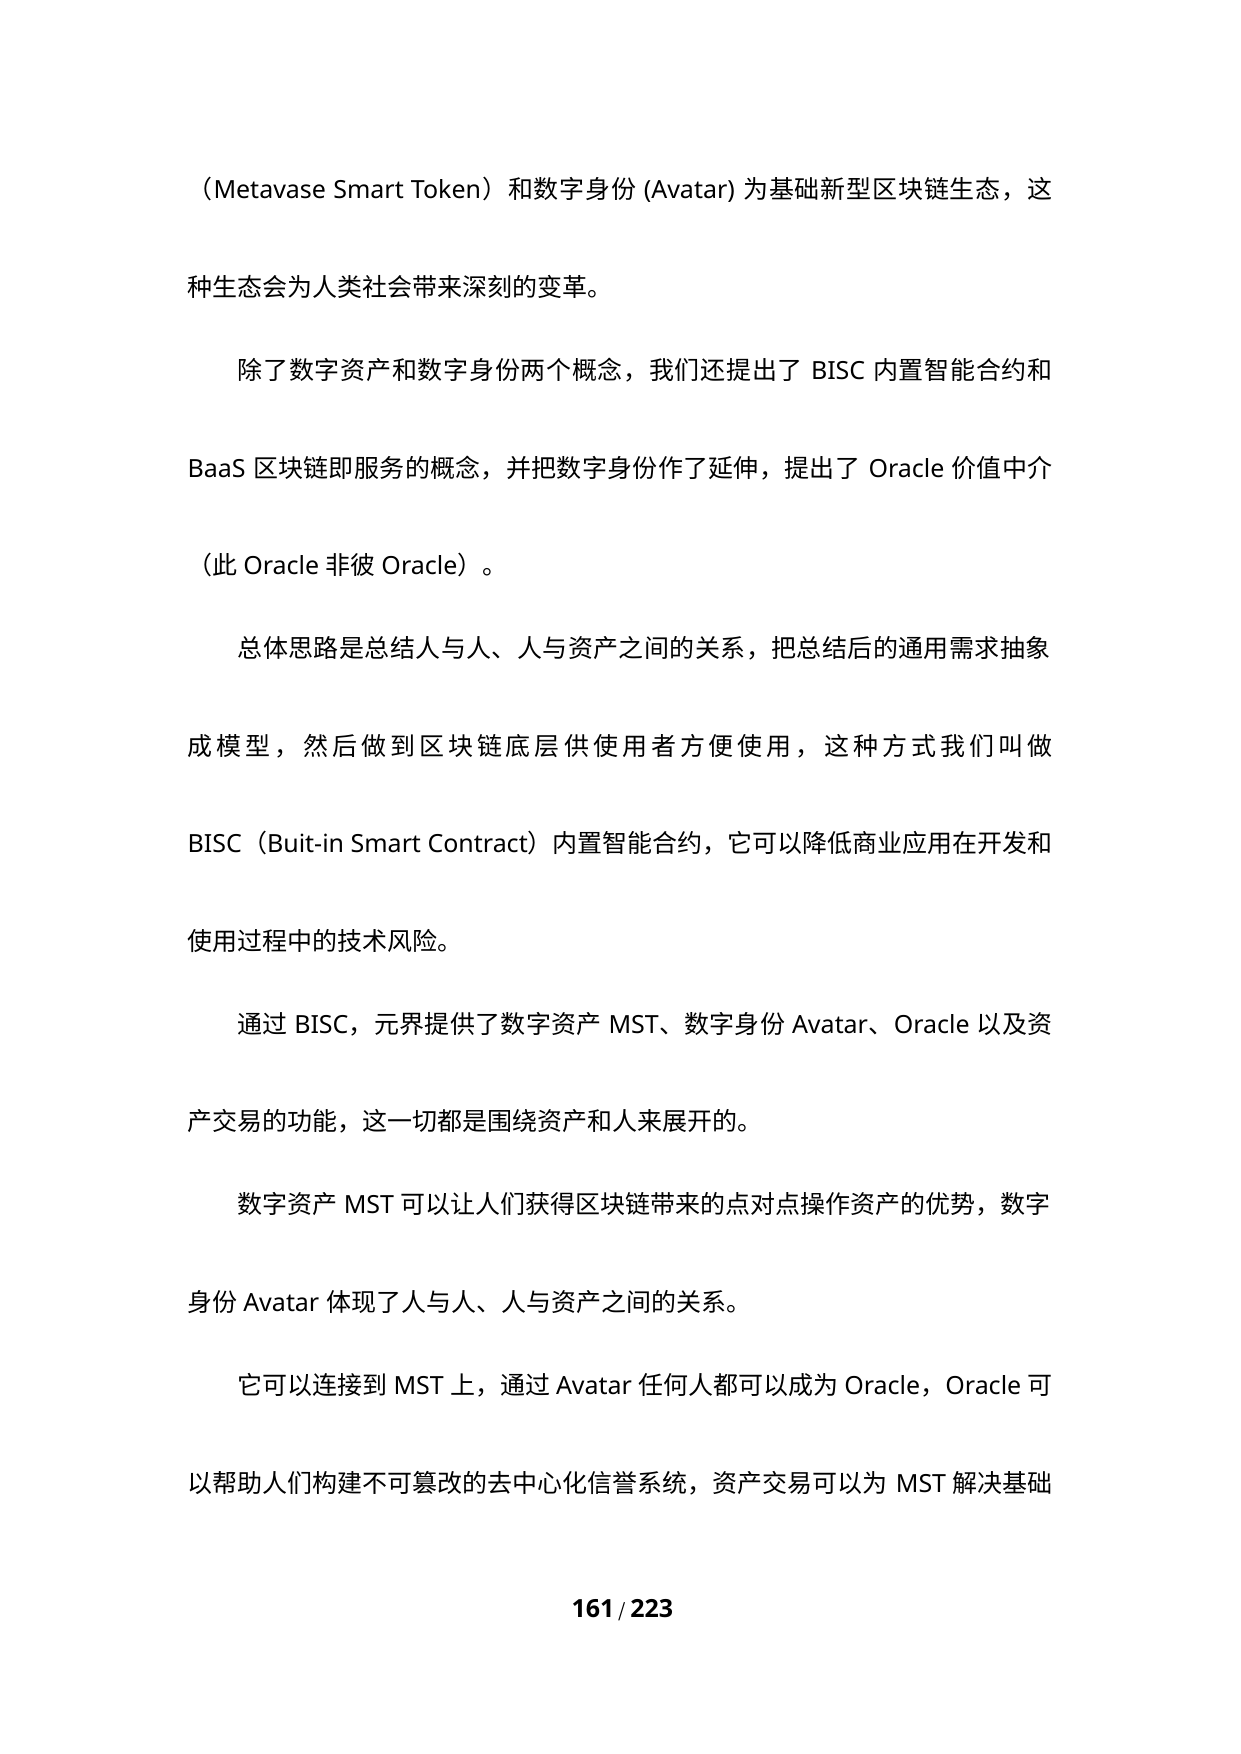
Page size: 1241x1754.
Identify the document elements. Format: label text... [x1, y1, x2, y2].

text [187, 1351, 1053, 1514]
text 数字资产 MST 可以让人们获得区块链带来的点对点操作资产的优势，数字身份 Avatar 体现了人与人、人与资产之间的关系。 [187, 1171, 1053, 1333]
text 通过 BISC，元界提供了数字资产 MST、数字身份 Avatar、Oracle 以及资产交易的功能，这一切都是围绕资产和人来展开的。 [187, 990, 1053, 1152]
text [187, 156, 1053, 318]
text 除了数字资产和数字身份两个概念，我们还提出了 BISC 内置智能合约和 BaaS 区块链即服务的概念，并把数字身份作了延伸，提出了 Oracle 价值中介（此 Oracle 非彼 Oracle）。 [187, 336, 1053, 596]
text 总体思路是总结人与人、人与资产之间的关系，把总结后的通用需求抽象成模型，然后做到区块链底层供使用者方便使用，这种方式我们叫做 BISC（Buit-in Smart Contract）内置智能合约，它可以降低商业应用在开发和使用过程中的技术风险。 [187, 614, 1053, 972]
